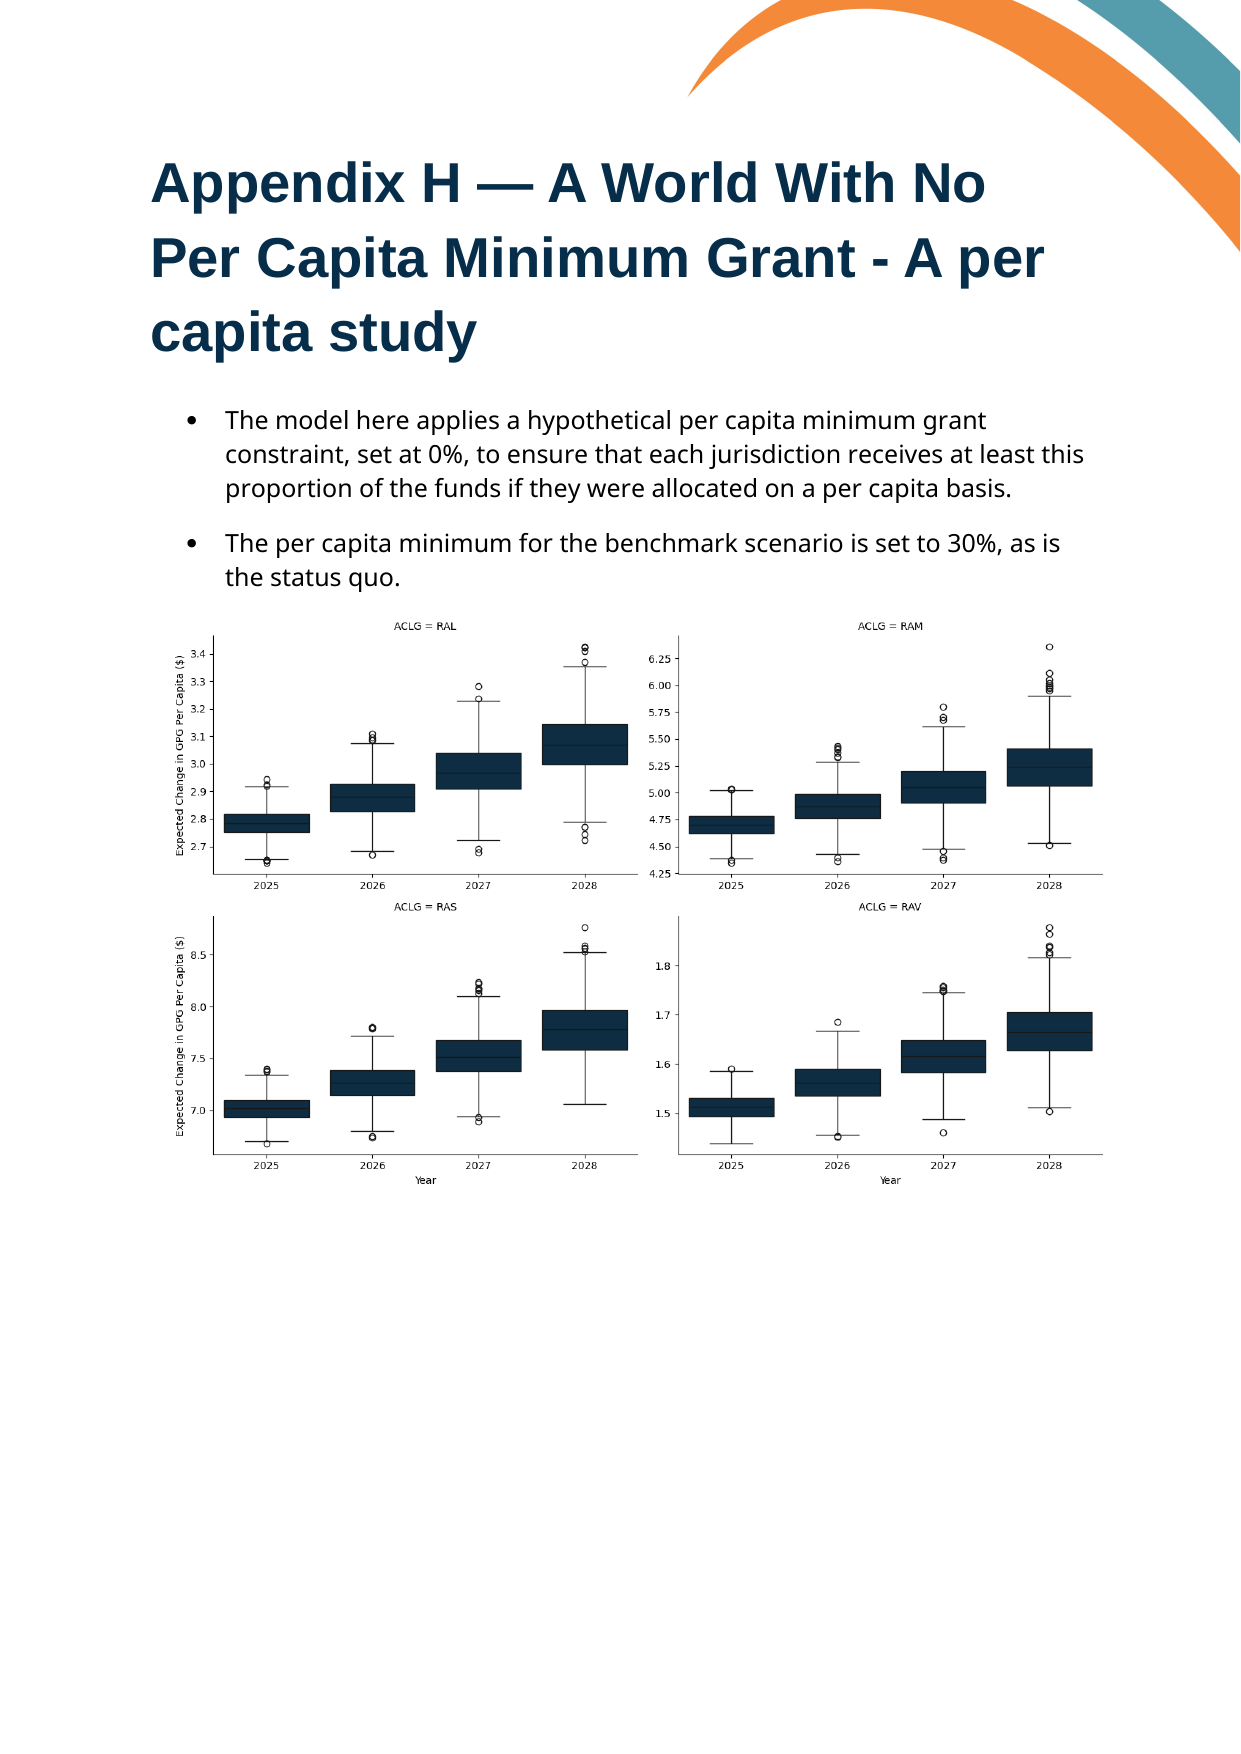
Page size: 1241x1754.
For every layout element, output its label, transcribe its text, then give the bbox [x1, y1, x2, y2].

subtitle Appendix H — A World With No Per Capita Minimum Grant - A per capita study [150, 150, 1090, 363]
picture [19, 0, 1241, 306]
list The model here applies a hypothetical per capita minimum grant constraint, set at 0%, to ensure that each jurisdiction receives at least this proportion of the funds if they were allocated on a per capita basis. [187, 402, 1090, 504]
picture [168, 614, 1109, 1193]
list The per capita minimum for the benchmark scenario is set to 30%, as is the status quo. [187, 525, 1090, 593]
